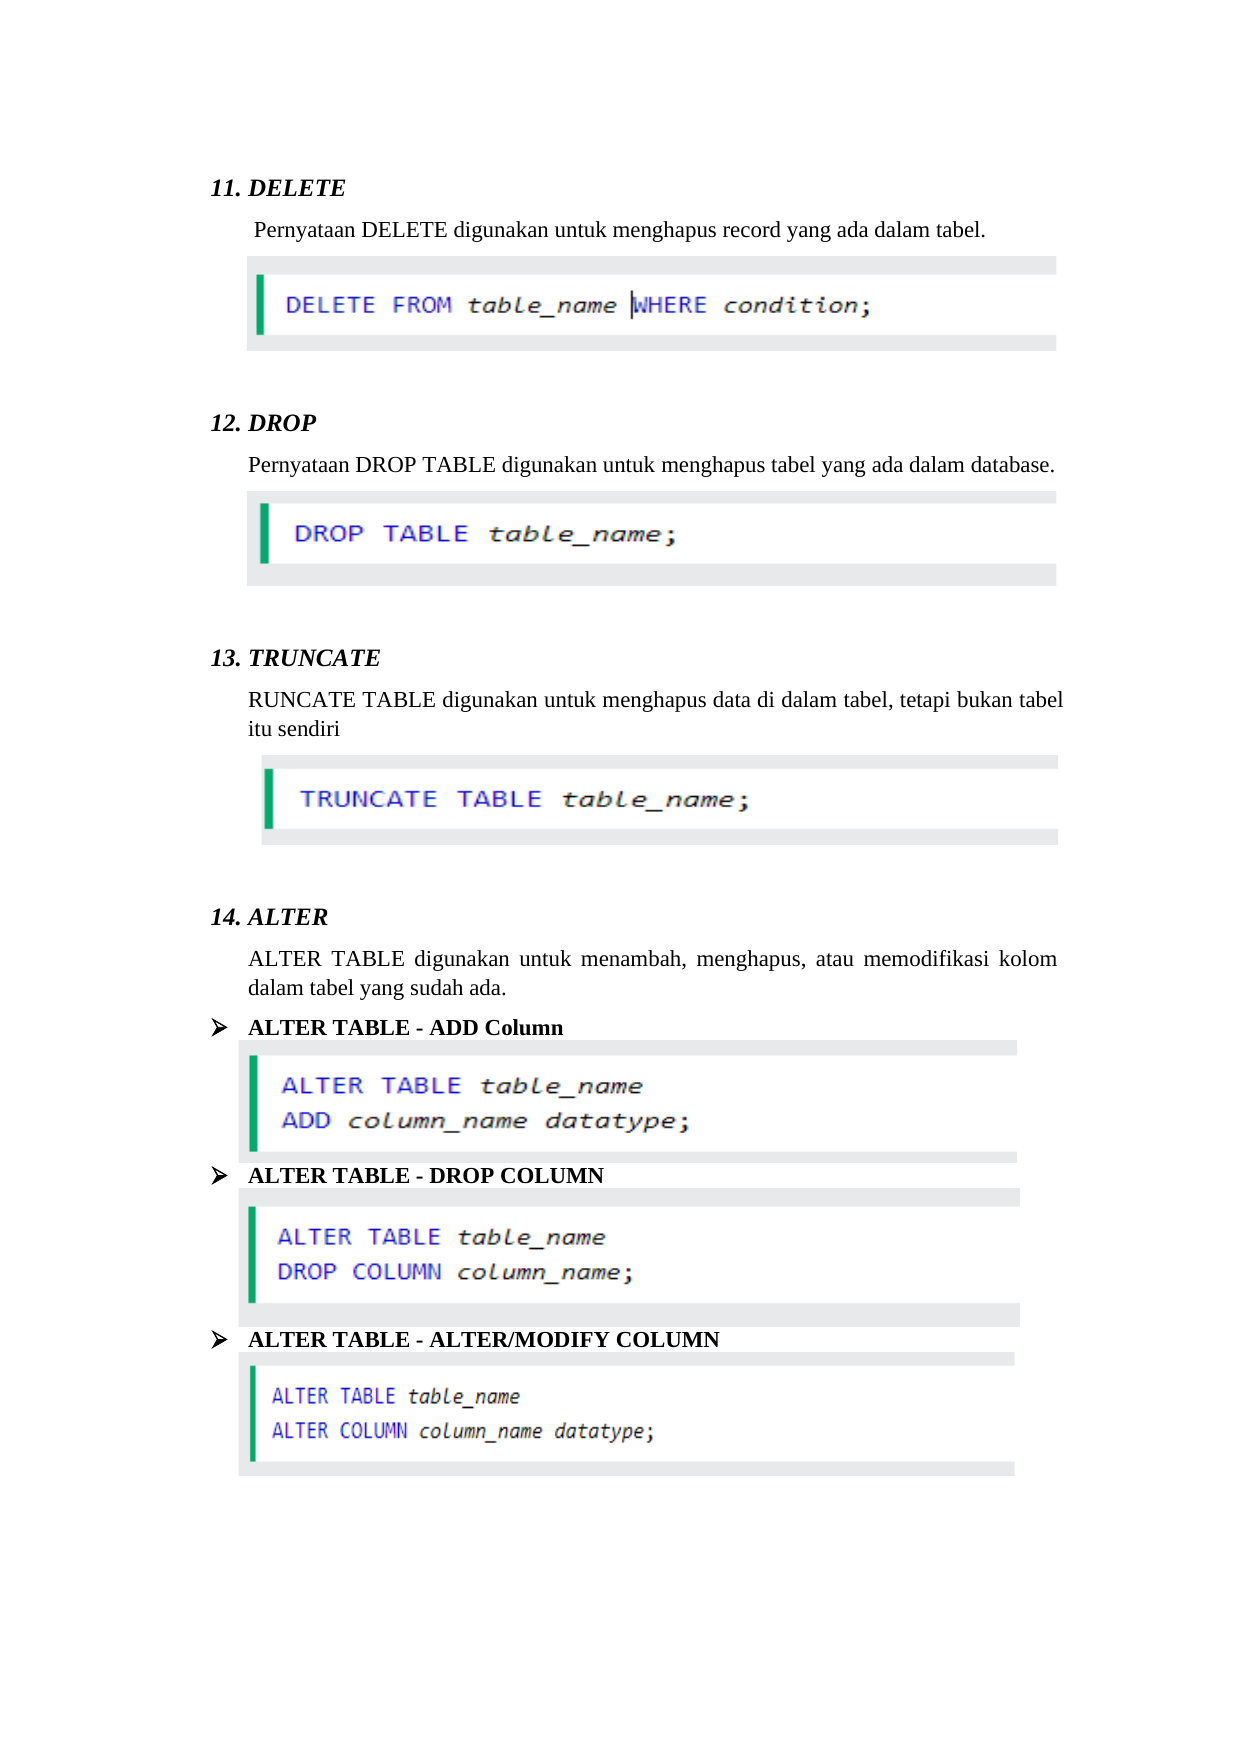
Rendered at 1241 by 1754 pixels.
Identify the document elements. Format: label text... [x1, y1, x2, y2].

picture [261, 755, 1059, 845]
list ALTER TABLE - ALTER/MODIFY COLUMN [210, 1326, 1065, 1353]
list ALTER [210, 902, 1058, 931]
list Pernyataan DELETE digunakan untuk menghapus record yang ada dalam tabel. [248, 216, 1065, 242]
list ALTER TABLE - ADD Column [210, 1014, 1065, 1041]
list TRUNCATE [210, 643, 1065, 672]
picture [246, 491, 1057, 586]
list ALTER TABLE - DROP COLUMN [210, 1162, 1065, 1189]
list ALTER TABLE digunakan untuk menambah, menghapus, atau memodifikasi kolom dalam tabel yang sudah ada. [248, 945, 1058, 1000]
picture [238, 1352, 1015, 1476]
text RUNCATE TABLE digunakan untuk menghapus data di dalam tabel, tetapi bukan tabel itu sendiri [248, 686, 1065, 741]
picture [238, 1040, 1018, 1163]
picture [246, 256, 1057, 351]
list DROP [210, 408, 1065, 437]
list DELETE [210, 173, 1065, 202]
picture [238, 1188, 1020, 1327]
list Pernyataan DROP TABLE digunakan untuk menghapus tabel yang ada dalam database. [248, 451, 1065, 478]
